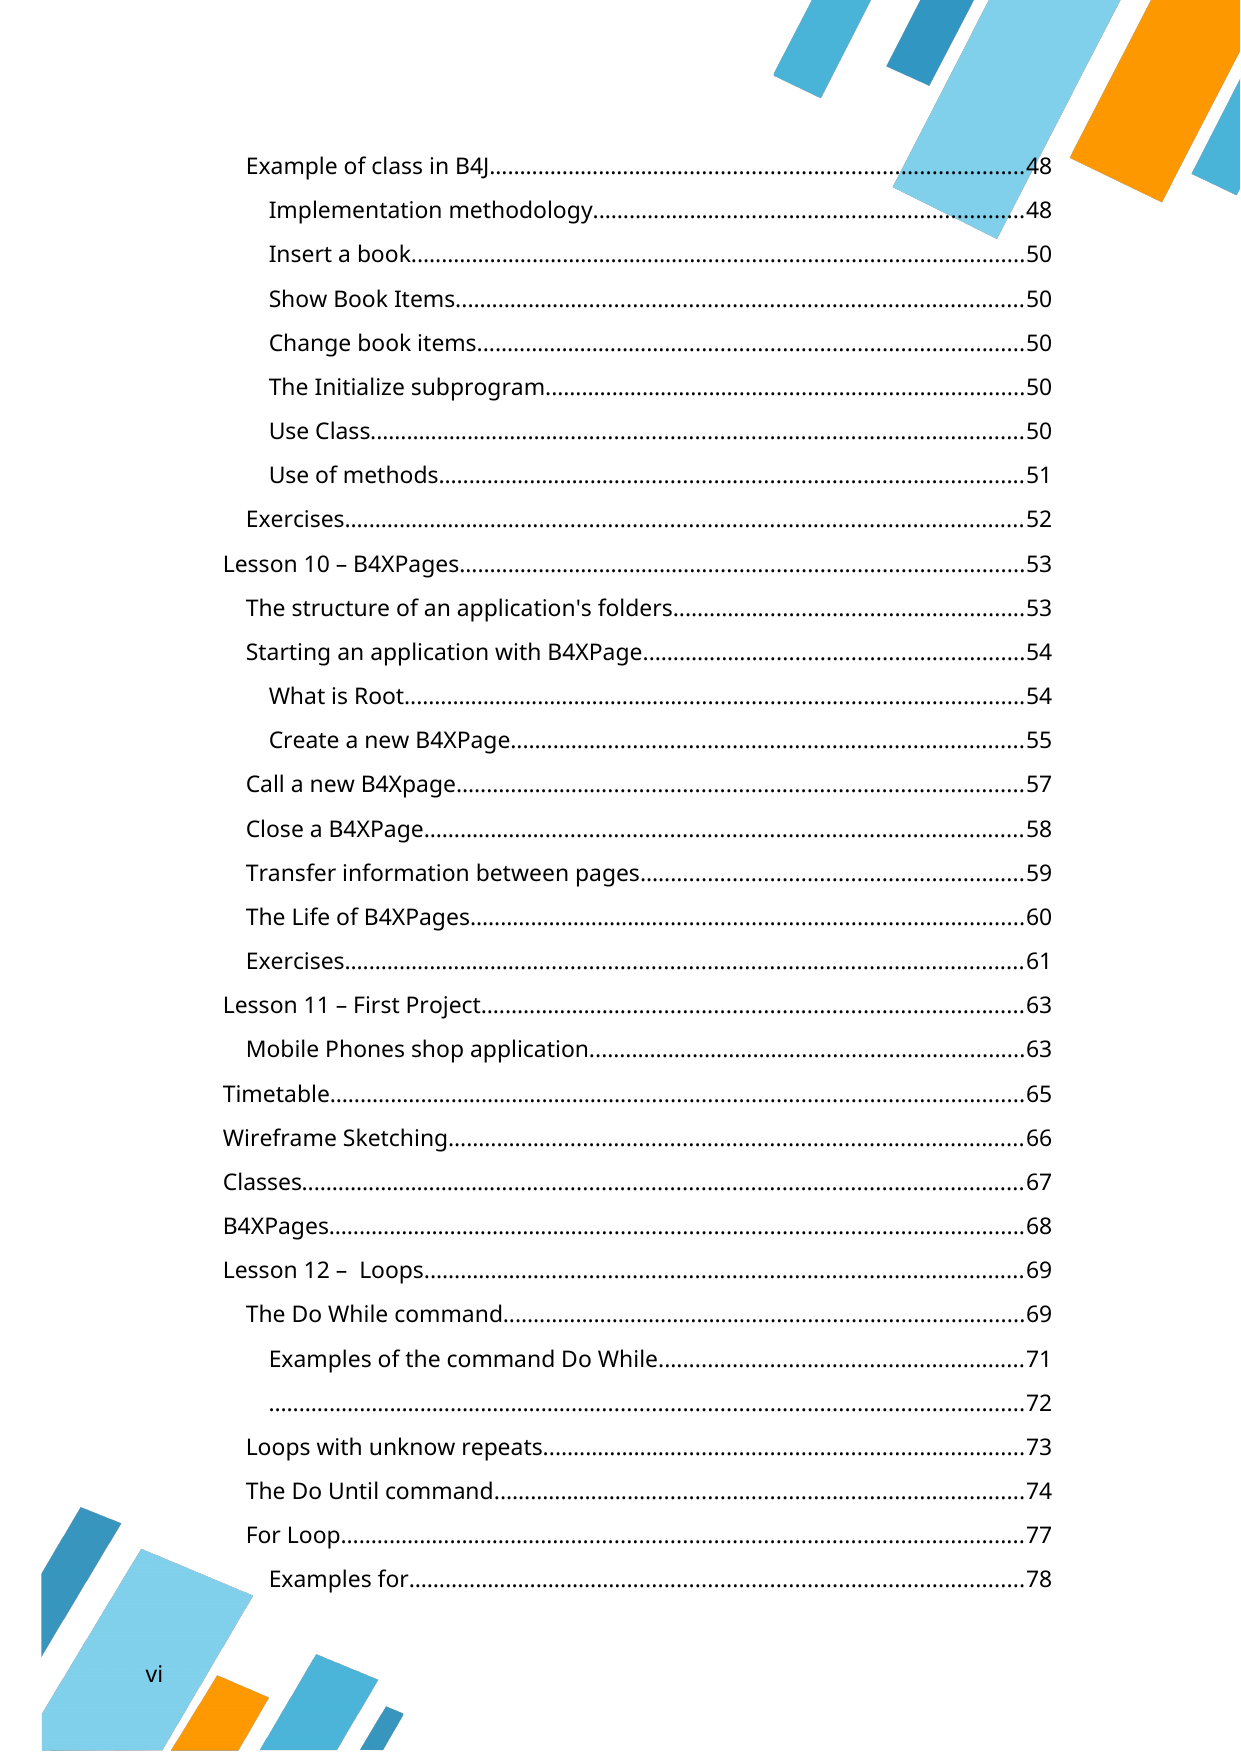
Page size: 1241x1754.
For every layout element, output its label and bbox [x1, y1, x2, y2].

picture [41, 1507, 404, 1751]
picture [773, 0, 1241, 239]
